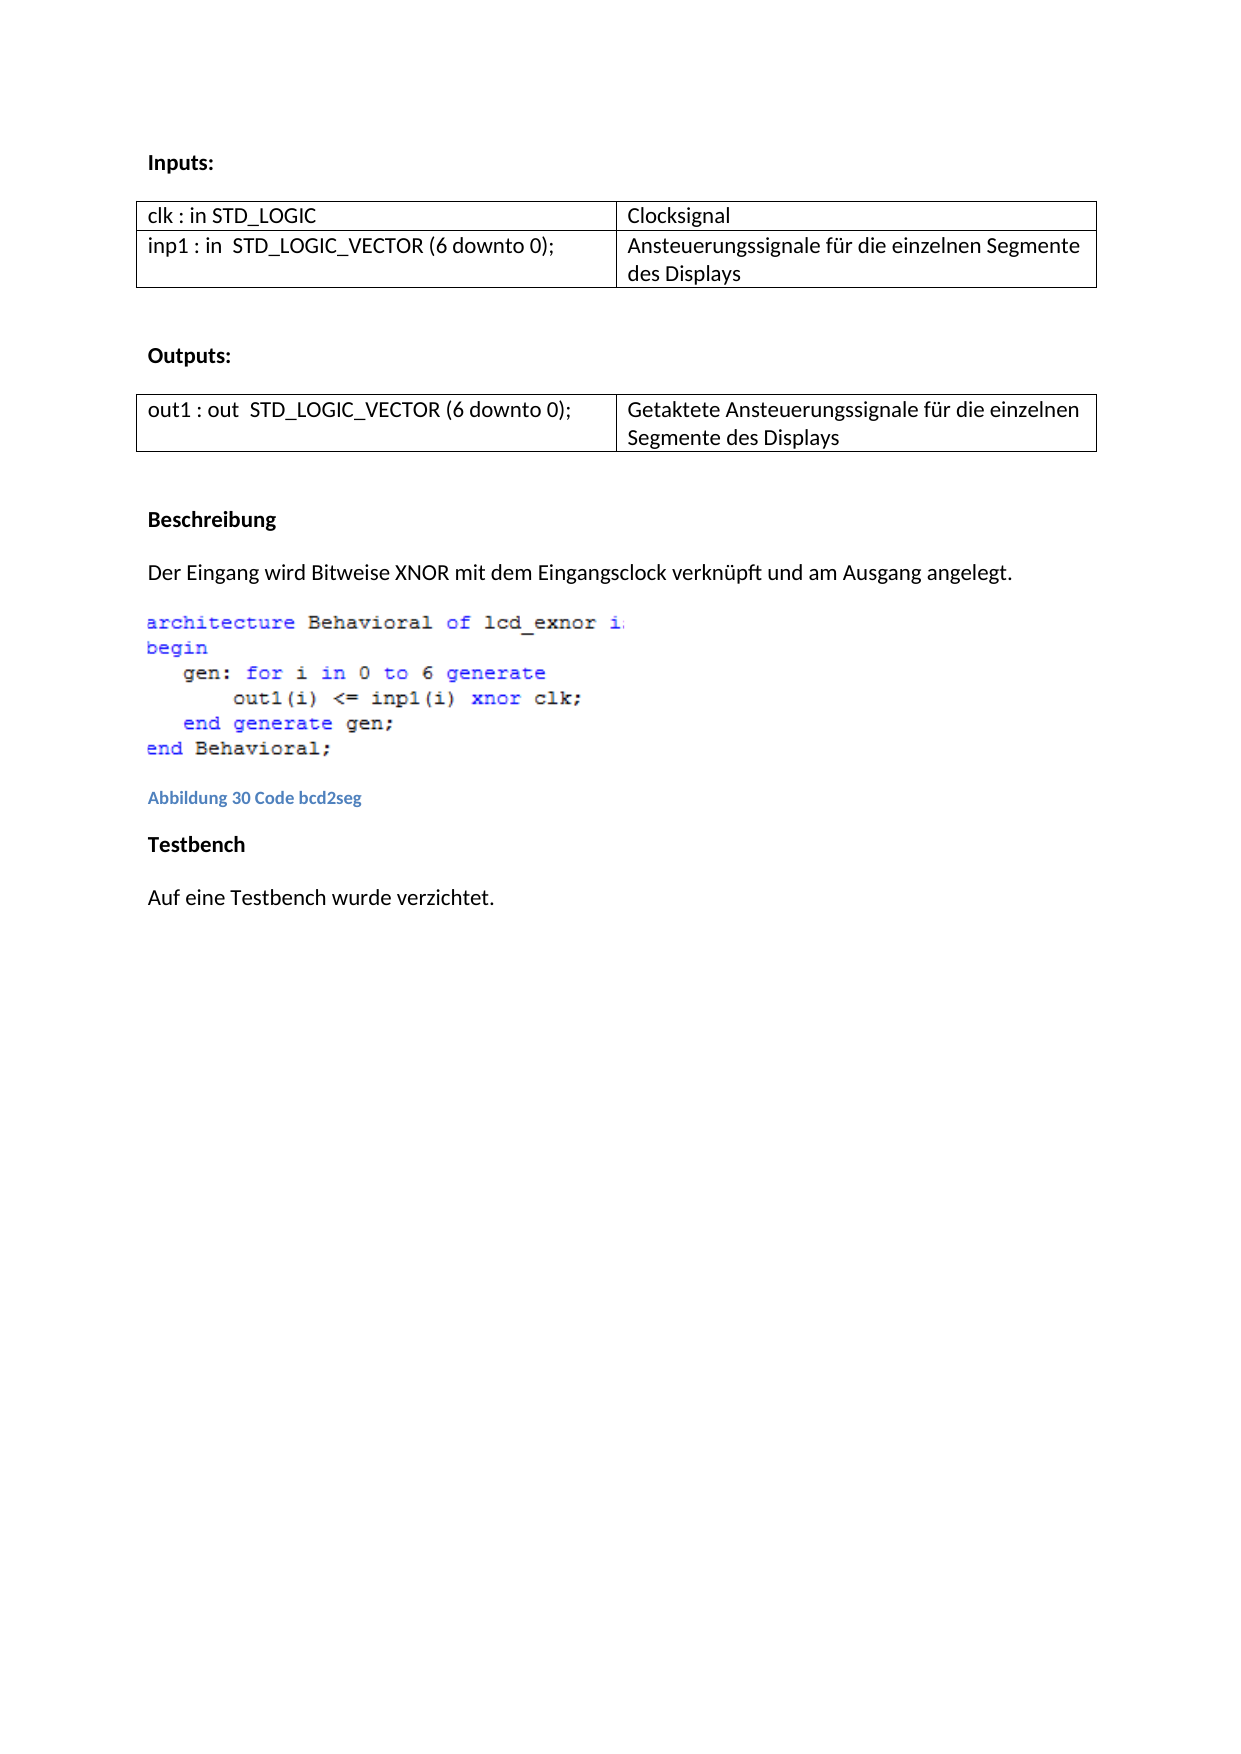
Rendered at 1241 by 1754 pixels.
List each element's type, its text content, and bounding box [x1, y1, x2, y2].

table_header clk : in STD_LOGIC [137, 202, 616, 230]
table_header Getaktete Ansteuerungssignale für die einzelnen Segmente des Displays [617, 395, 1096, 451]
text Outputs: [148, 341, 1093, 369]
table_cell Ansteuerungssignale für die einzelnen Segmente des Displays [617, 231, 1096, 287]
picture [147, 611, 625, 761]
text Testbench [148, 830, 1093, 858]
text Inputs: [148, 148, 1093, 176]
text Der Eingang wird Bitweise XNOR mit dem Eingangsclock verknüpft und am Ausgang angelegt. [148, 558, 1093, 586]
table_header Clocksignal [617, 202, 1096, 230]
table_header out1 : out STD_LOGIC_VECTOR (6 downto 0); [137, 395, 616, 451]
text Auf eine Testbench wurde verzichtet. [148, 883, 1093, 911]
text Beschreibung [148, 505, 1093, 533]
table_cell inp1 : in STD_LOGIC_VECTOR (6 downto 0); [137, 231, 616, 287]
